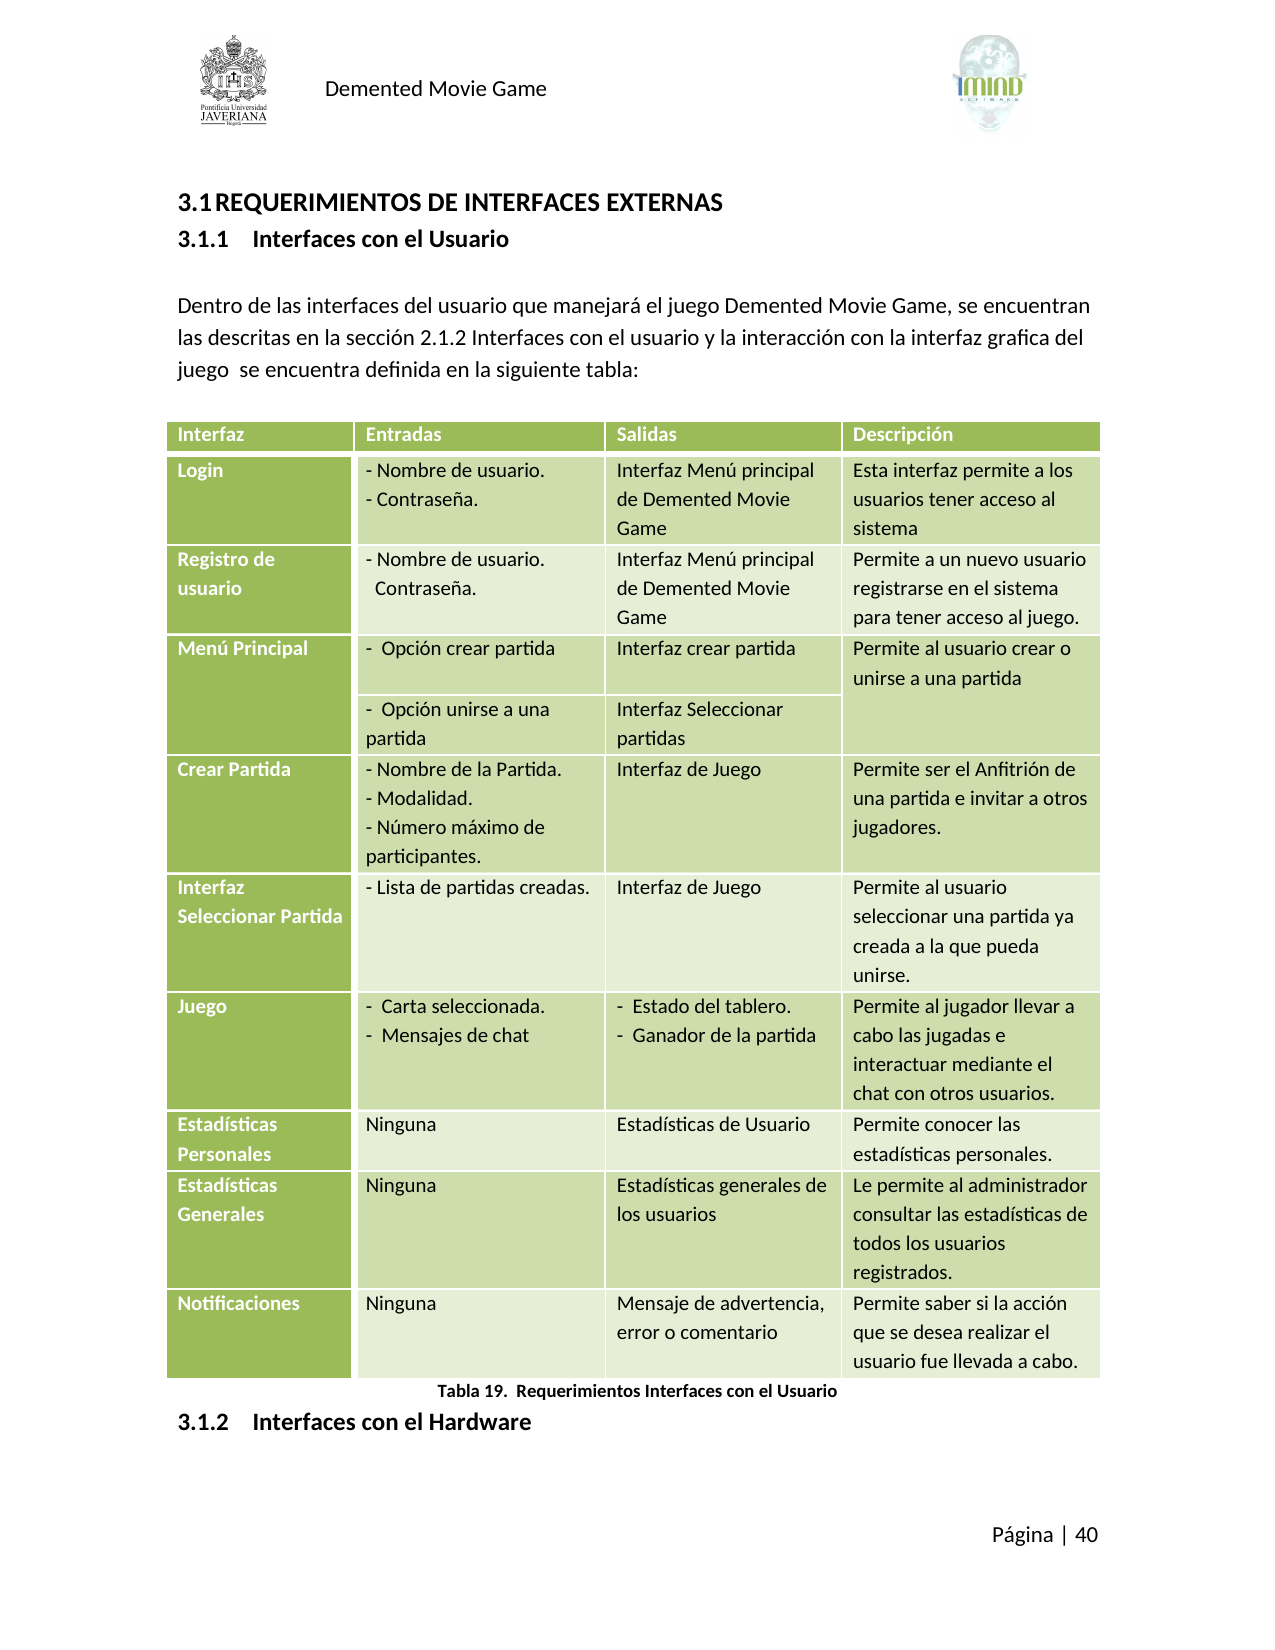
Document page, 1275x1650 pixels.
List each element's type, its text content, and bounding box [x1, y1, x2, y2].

table_cell Mensaje de advertencia, error o comentario [606, 1290, 841, 1378]
picture [200, 35, 267, 126]
table_header Salidas [606, 422, 841, 451]
table_cell - Nombre de usuario. Contraseña. [358, 546, 605, 633]
table_cell Permite a un nuevo usuario registrarse en el sistema para tener acceso al juego. [842, 546, 1100, 633]
table_cell Login [167, 457, 351, 544]
table_header Interfaz [167, 422, 353, 451]
table_cell Permite conocer las estadísticas personales. [842, 1112, 1100, 1170]
table_cell Ninguna [358, 1290, 605, 1378]
table_cell - Carta seleccionada. - Mensajes de chat [358, 993, 604, 1109]
picture [951, 35, 1033, 138]
table_cell Ninguna [358, 1172, 604, 1288]
table_cell - Nombre de la Partida. - Modalidad. - Número máximo de participantes. [358, 756, 604, 872]
table_header Descripción [843, 422, 1100, 451]
table_cell Interfaz Menú principal de Demented Movie Game [606, 546, 841, 633]
table_cell - Opción unirse a una partida [358, 696, 605, 754]
table_cell Permite al usuario crear o unirse a una partida [843, 636, 1100, 754]
table_cell Crear Partida [167, 756, 351, 872]
table_cell Interfaz Menú principal de Demented Movie Game [606, 457, 841, 544]
table_cell - Opción crear partida [358, 636, 604, 694]
table_cell Permite saber si la acción que se desea realizar el usuario fue llevada a cabo. [842, 1290, 1100, 1378]
table_cell - Nombre de usuario. - Contraseña. [358, 457, 604, 544]
table_cell Le permite al administrador consultar las estadísticas de todos los usuarios registrados. [843, 1172, 1100, 1288]
table_cell Notificaciones [167, 1290, 351, 1378]
text Dentro de las interfaces del usuario que manejará el juego Demented Movie Game, se encuentran las descritas en la sección 2.1.2 Interfaces con el usuario y la interacción con la interfaz grafica del juego se encuentra definida en la siguiente tabla: [177, 291, 1098, 383]
table_cell Estadísticas Personales [167, 1112, 351, 1170]
table_cell Estadísticas generales de los usuarios [606, 1172, 841, 1288]
table_cell Permite ser el Anfitrión de una partida e invitar a otros jugadores. [843, 756, 1100, 872]
subtitle Interfaces con el Hardware [177, 1406, 1098, 1437]
table_cell - Estado del tablero. - Ganador de la partida [606, 993, 841, 1109]
table_cell Interfaz Seleccionar partidas [606, 696, 841, 754]
subtitle REQUERIMIENTOS DE INTERFACES EXTERNAS [177, 186, 1098, 219]
table_cell Estadísticas Generales [167, 1172, 351, 1288]
table_cell Menú Principal [167, 636, 351, 754]
table_cell Interfaz crear partida [606, 636, 841, 694]
table_header Entradas [355, 422, 604, 451]
subtitle Interfaces con el Usuario [177, 223, 1098, 254]
table_cell Registro de usuario [167, 546, 351, 633]
text Tabla 19. Requerimientos Interfaces con el Usuario [177, 1380, 1098, 1403]
table_cell Estadísticas de Usuario [606, 1112, 841, 1170]
table_cell Interfaz de Juego [606, 875, 841, 991]
table_cell - Lista de partidas creadas. [358, 875, 605, 991]
table_cell Ninguna [358, 1112, 605, 1170]
table_cell Permite al jugador llevar a cabo las jugadas e interactuar mediante el chat con otros usuarios. [843, 993, 1100, 1109]
table_cell Esta interfaz permite a los usuarios tener acceso al sistema [843, 457, 1100, 544]
table_cell Juego [167, 993, 351, 1109]
table_cell Permite al usuario seleccionar una partida ya creada a la que pueda unirse. [842, 875, 1100, 991]
table_cell Interfaz Seleccionar Partida [167, 875, 351, 991]
table_cell Interfaz de Juego [606, 756, 841, 872]
